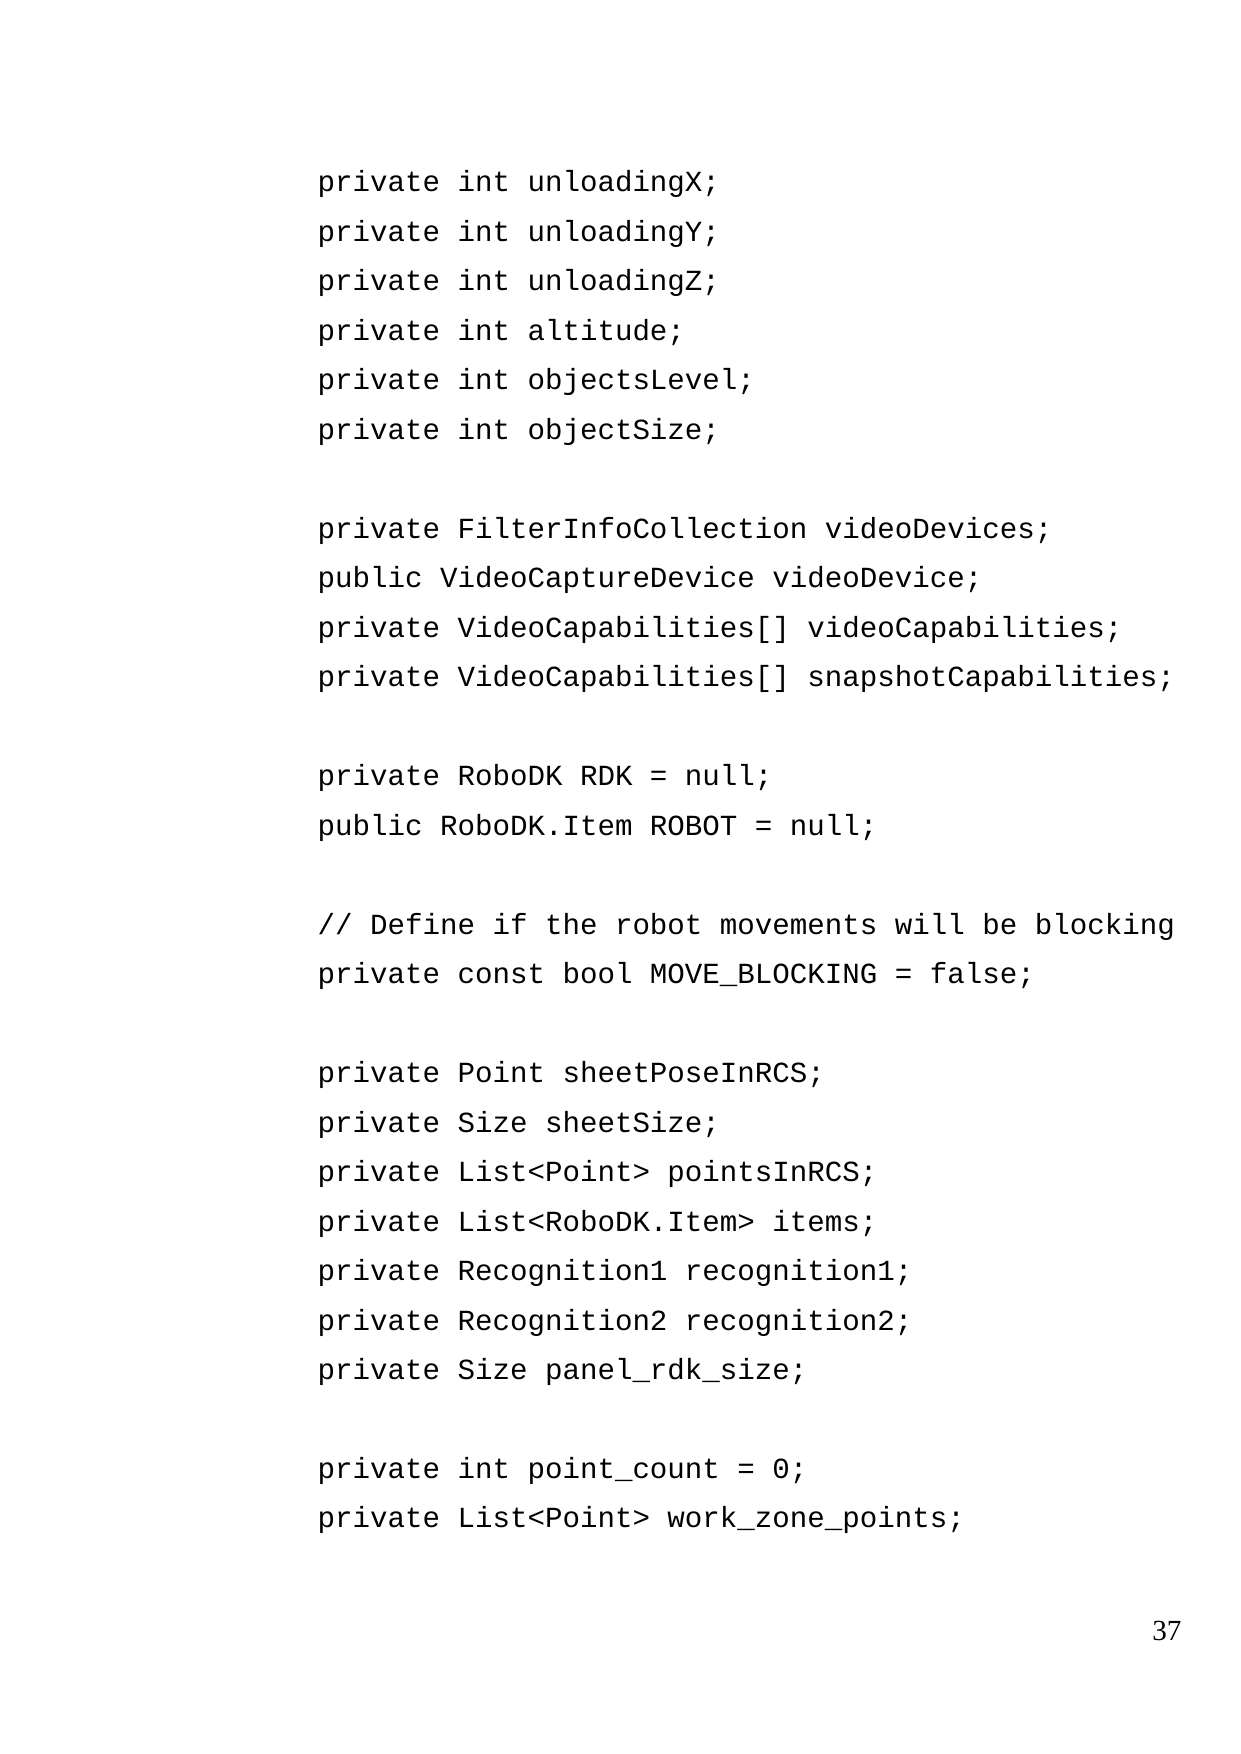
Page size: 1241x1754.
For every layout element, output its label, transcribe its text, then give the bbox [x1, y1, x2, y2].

text public VideoCaptureDevice videoDevice; [177, 563, 1181, 596]
text public RoboDK.Item ROBOT = null; [177, 811, 1181, 844]
text private int altitude; [177, 316, 1181, 349]
text private int objectsLevel; [177, 366, 1181, 398]
text private int unloadingY; [177, 217, 1181, 250]
text private FilterInfoCollection videoDevices; [177, 514, 1181, 547]
text private List<Point> pointsInRCS; [177, 1157, 1181, 1190]
text private Size sheetSize; [177, 1108, 1181, 1141]
text private int unloadingX; [177, 168, 1181, 201]
text private int point_count = 0; [177, 1454, 1181, 1487]
text private Recognition1 recognition1; [177, 1256, 1181, 1289]
text private const bool MOVE_BLOCKING = false; [177, 959, 1181, 992]
text private int unloadingZ; [177, 267, 1181, 299]
text private List<Point> work_zone_points; [177, 1503, 1181, 1537]
text private Recognition2 recognition2; [177, 1306, 1181, 1339]
text private RoboDK RDK = null; [177, 761, 1181, 794]
text private int objectSize; [177, 415, 1181, 448]
text private Size panel_rdk_size; [177, 1355, 1181, 1388]
text private Point sheetPoseInRCS; [177, 1058, 1181, 1091]
text private VideoCapabilities[] videoCapabilities; [177, 613, 1181, 646]
text private List<RoboDK.Item> items; [177, 1207, 1181, 1240]
text // Define if the robot movements will be blocking [177, 910, 1181, 943]
text private VideoCapabilities[] snapshotCapabilities; [177, 662, 1181, 695]
